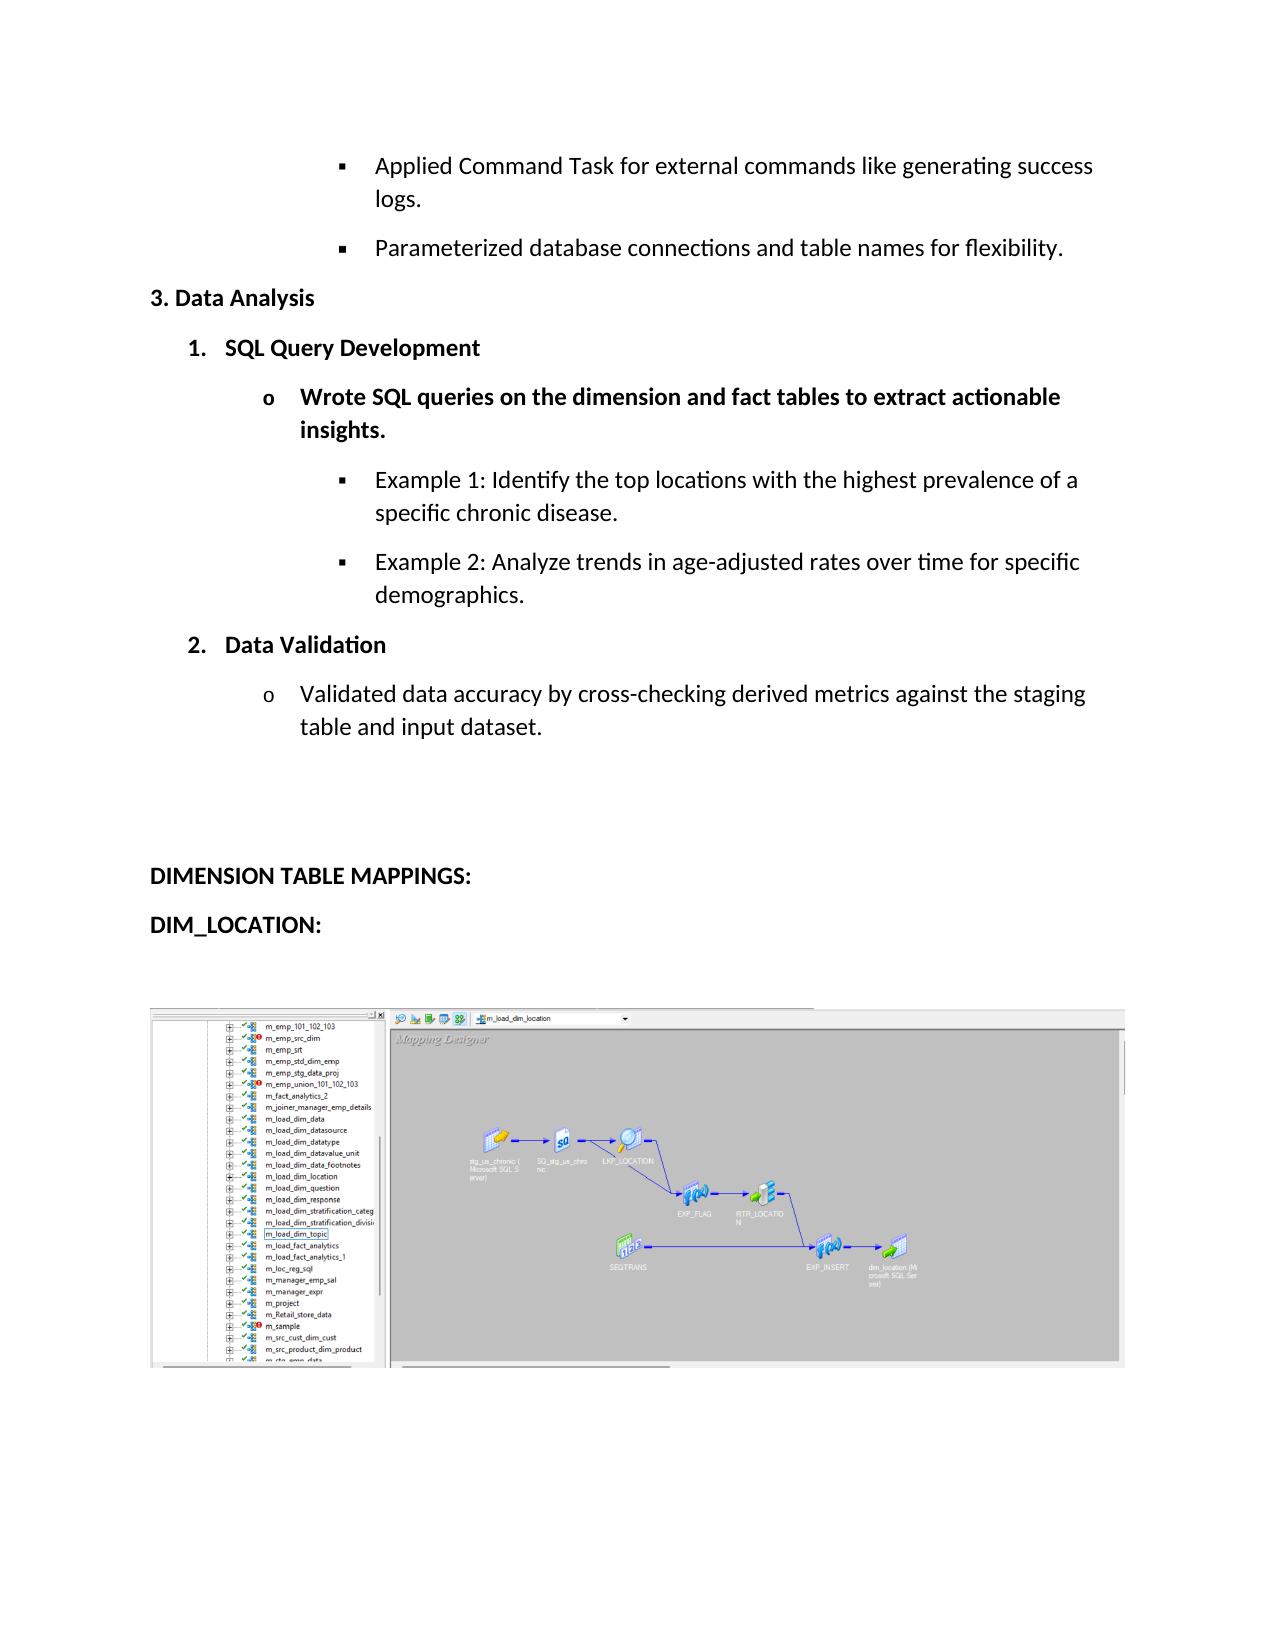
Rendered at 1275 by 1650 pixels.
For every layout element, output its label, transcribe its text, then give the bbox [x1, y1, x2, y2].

list Example 2: Analyze trends in age-adjusted rates over time for specific demographics. [337, 546, 1125, 610]
text 3. Data Analysis [150, 282, 1125, 313]
text DIMENSION TABLE MAPPINGS: [150, 860, 1125, 891]
list Applied Command Task for external commands like generating success logs. [337, 150, 1125, 213]
list Data Validation [187, 629, 1125, 659]
list Example 1: Identify the top locations with the highest prevalence of a specific chronic disease. [337, 464, 1125, 527]
list Validated data accuracy by cross-checking derived metrics against the staging table and input dataset. [262, 678, 1125, 742]
list SQL Query Development [187, 332, 1125, 362]
text DIM_LOCATION: [150, 909, 1125, 940]
list Wrote SQL queries on the dimension and fact tables to extract actionable insights. [262, 381, 1125, 445]
list Parameterized database connections and table names for flexibility. [337, 232, 1125, 263]
picture [150, 1008, 1125, 1368]
